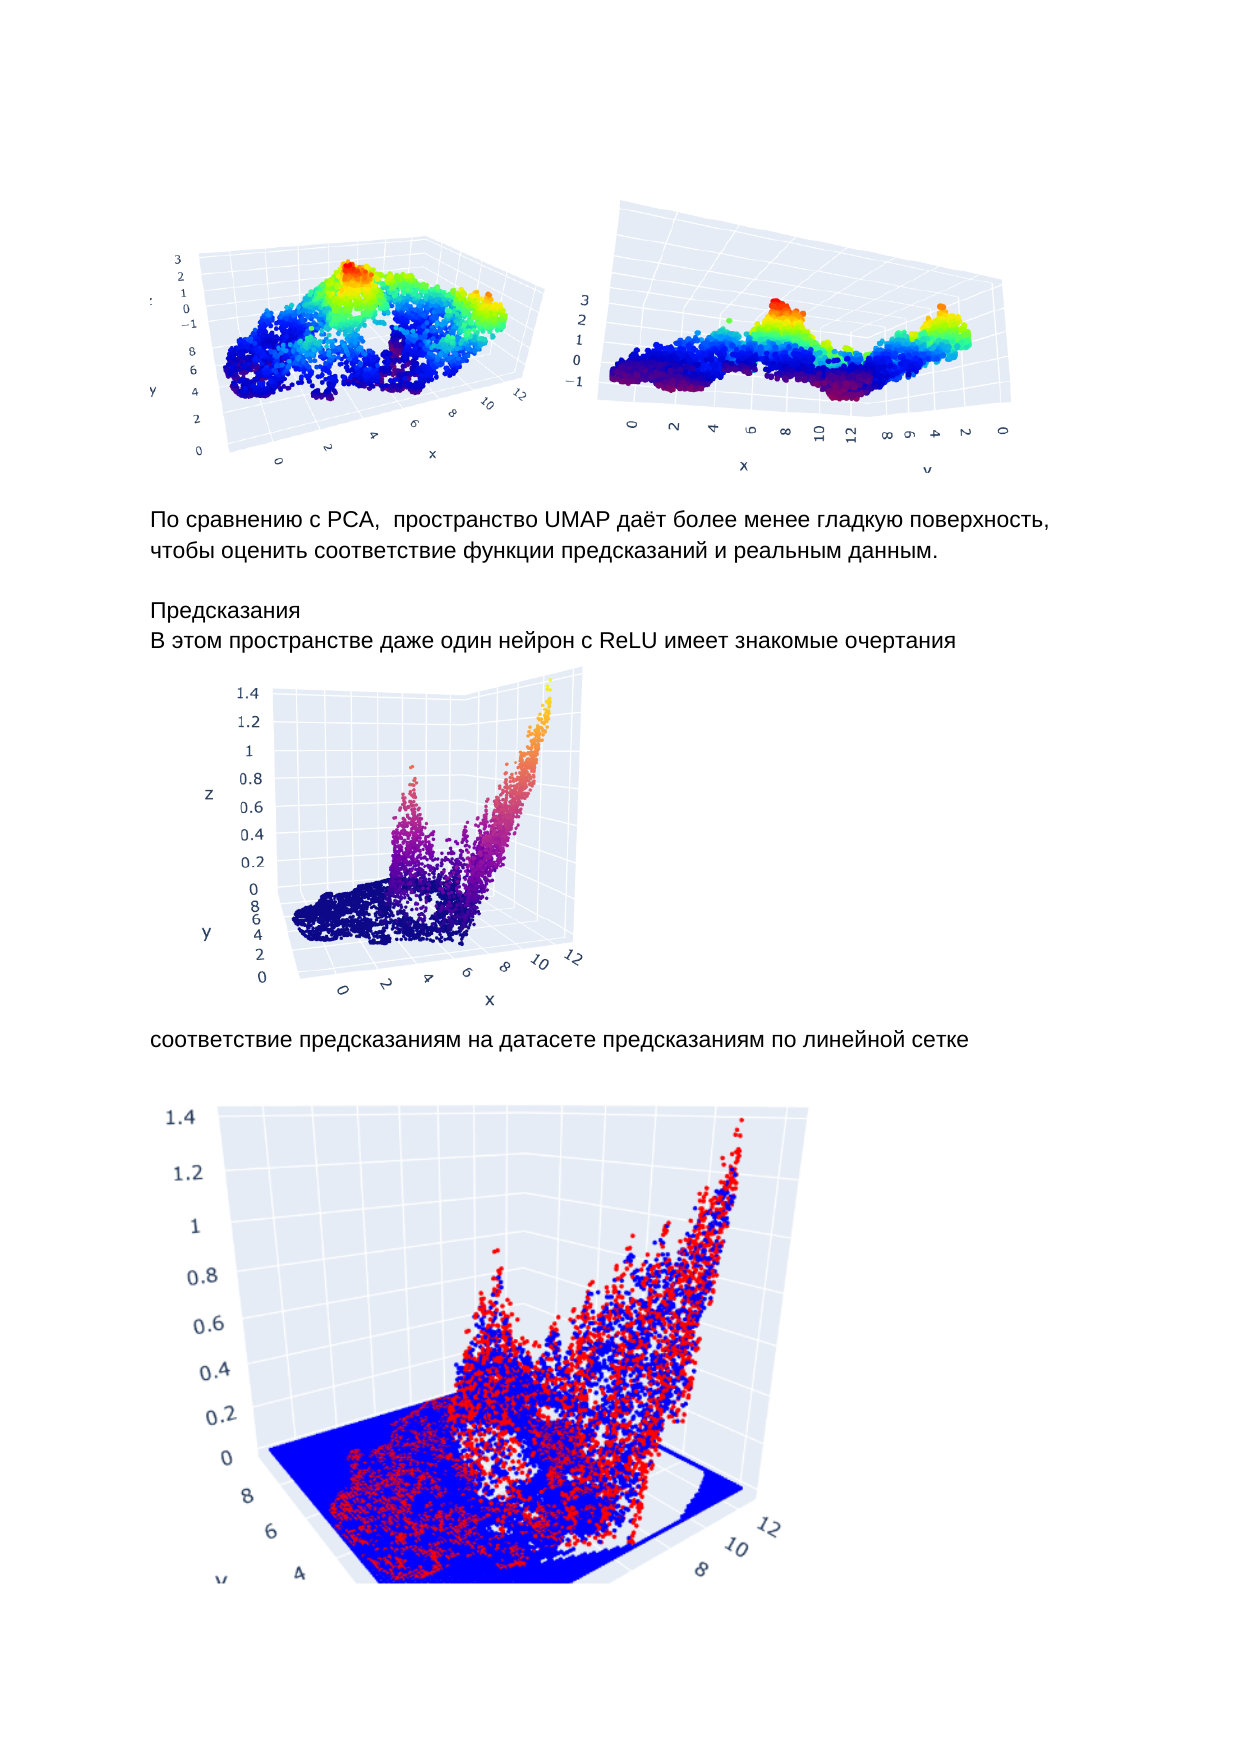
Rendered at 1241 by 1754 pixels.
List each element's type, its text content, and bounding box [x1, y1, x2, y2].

text По сравнению с PCA, пространство UMAP даёт более менее гладкую поверхность, чтобы оценить соответствие функции предсказаний и реальным данным. [150, 506, 1090, 563]
picture [150, 657, 608, 1023]
picture [150, 1086, 812, 1590]
text В этом пространстве даже один нейрон с ReLU имеет знакомые очертания [150, 627, 1090, 653]
text соответствие предсказаниям на датасете предсказаниям по линейной сетке [150, 1026, 1090, 1052]
picture [150, 150, 1074, 473]
text Предсказания [150, 597, 1090, 623]
